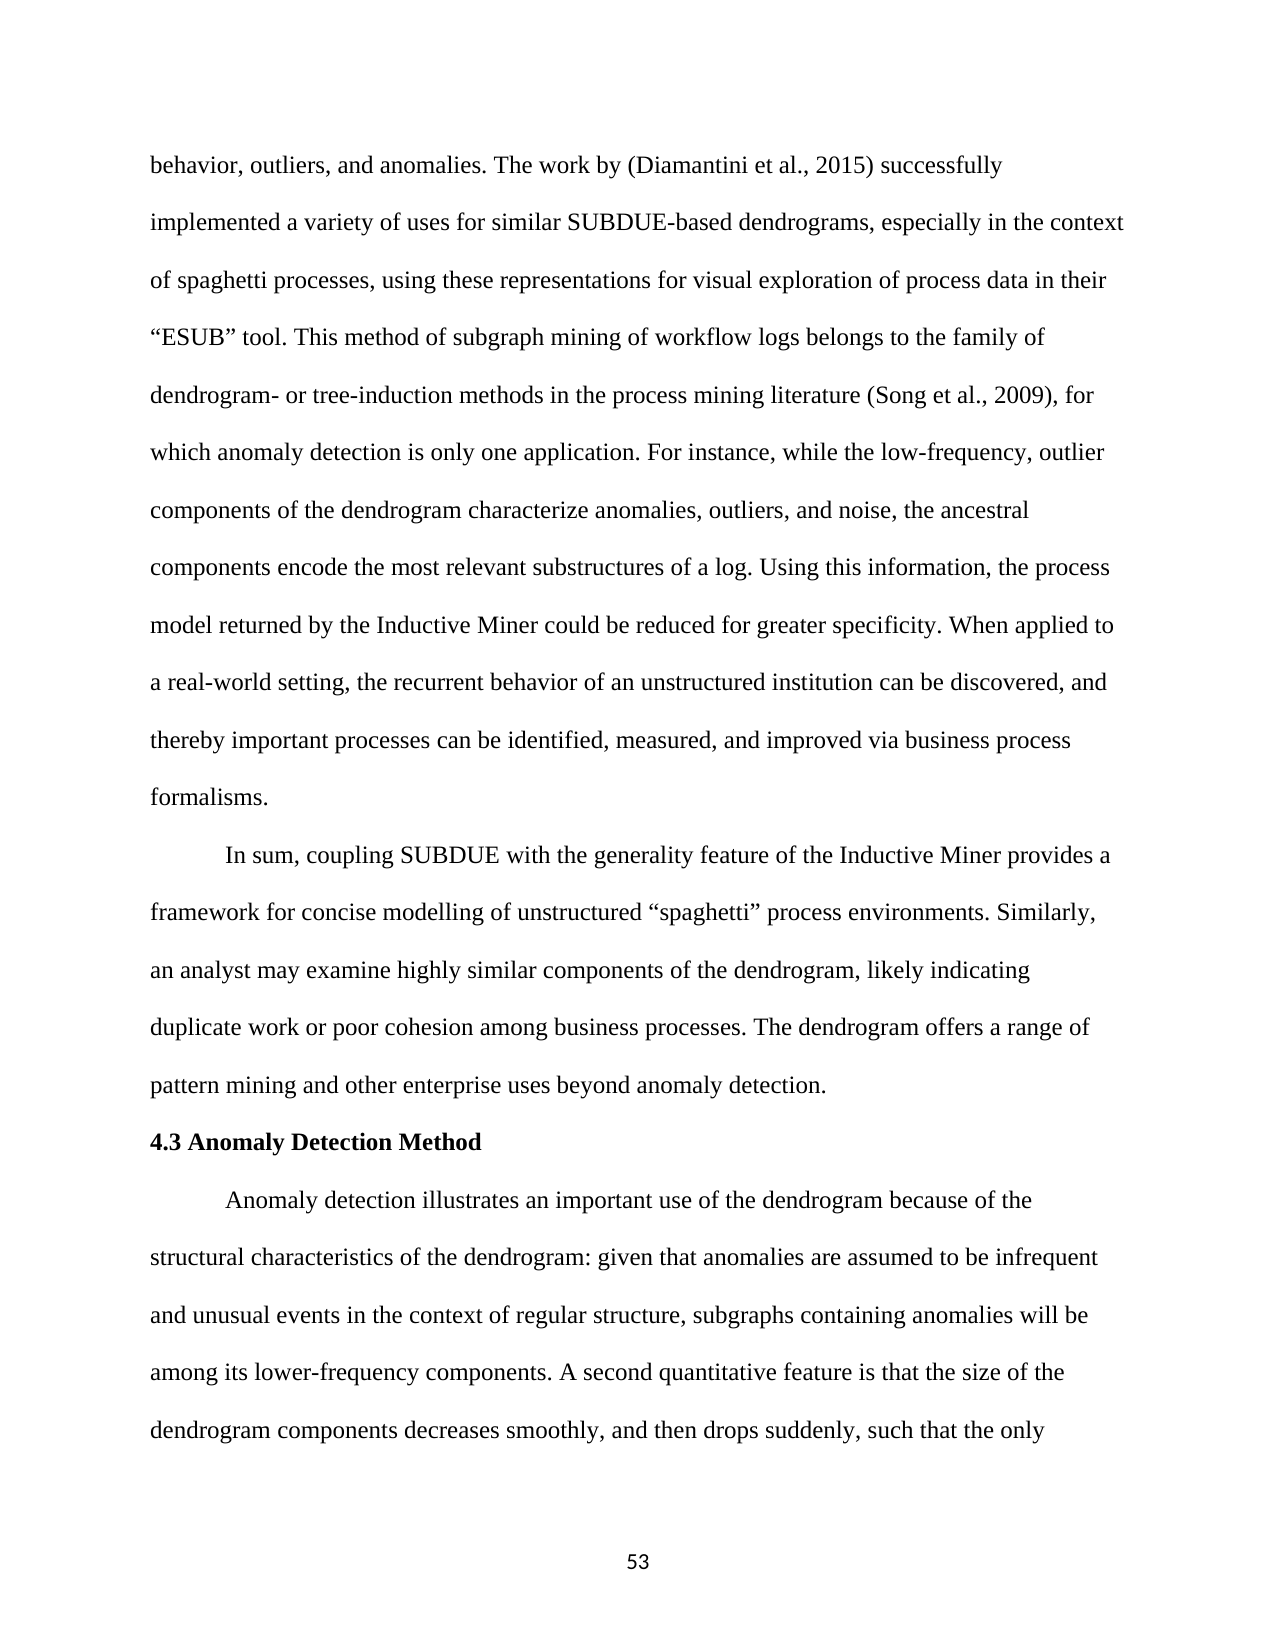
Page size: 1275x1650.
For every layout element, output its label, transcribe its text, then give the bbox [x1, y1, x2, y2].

text In sum, coupling SUBDUE with the generality feature of the Inductive Miner provides a framework for concise modelling of unstructured “spaghetti” process environments. Similarly, an analyst may examine highly similar components of the dendrogram, likely indicating duplicate work or poor cohesion among business processes. The dendrogram offers a range of pattern mining and other enterprise uses beyond anomaly detection. [150, 840, 1125, 1099]
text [150, 1185, 1125, 1444]
subtitle 4.3 Anomaly Detection Method [150, 1127, 1125, 1156]
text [150, 150, 1125, 811]
